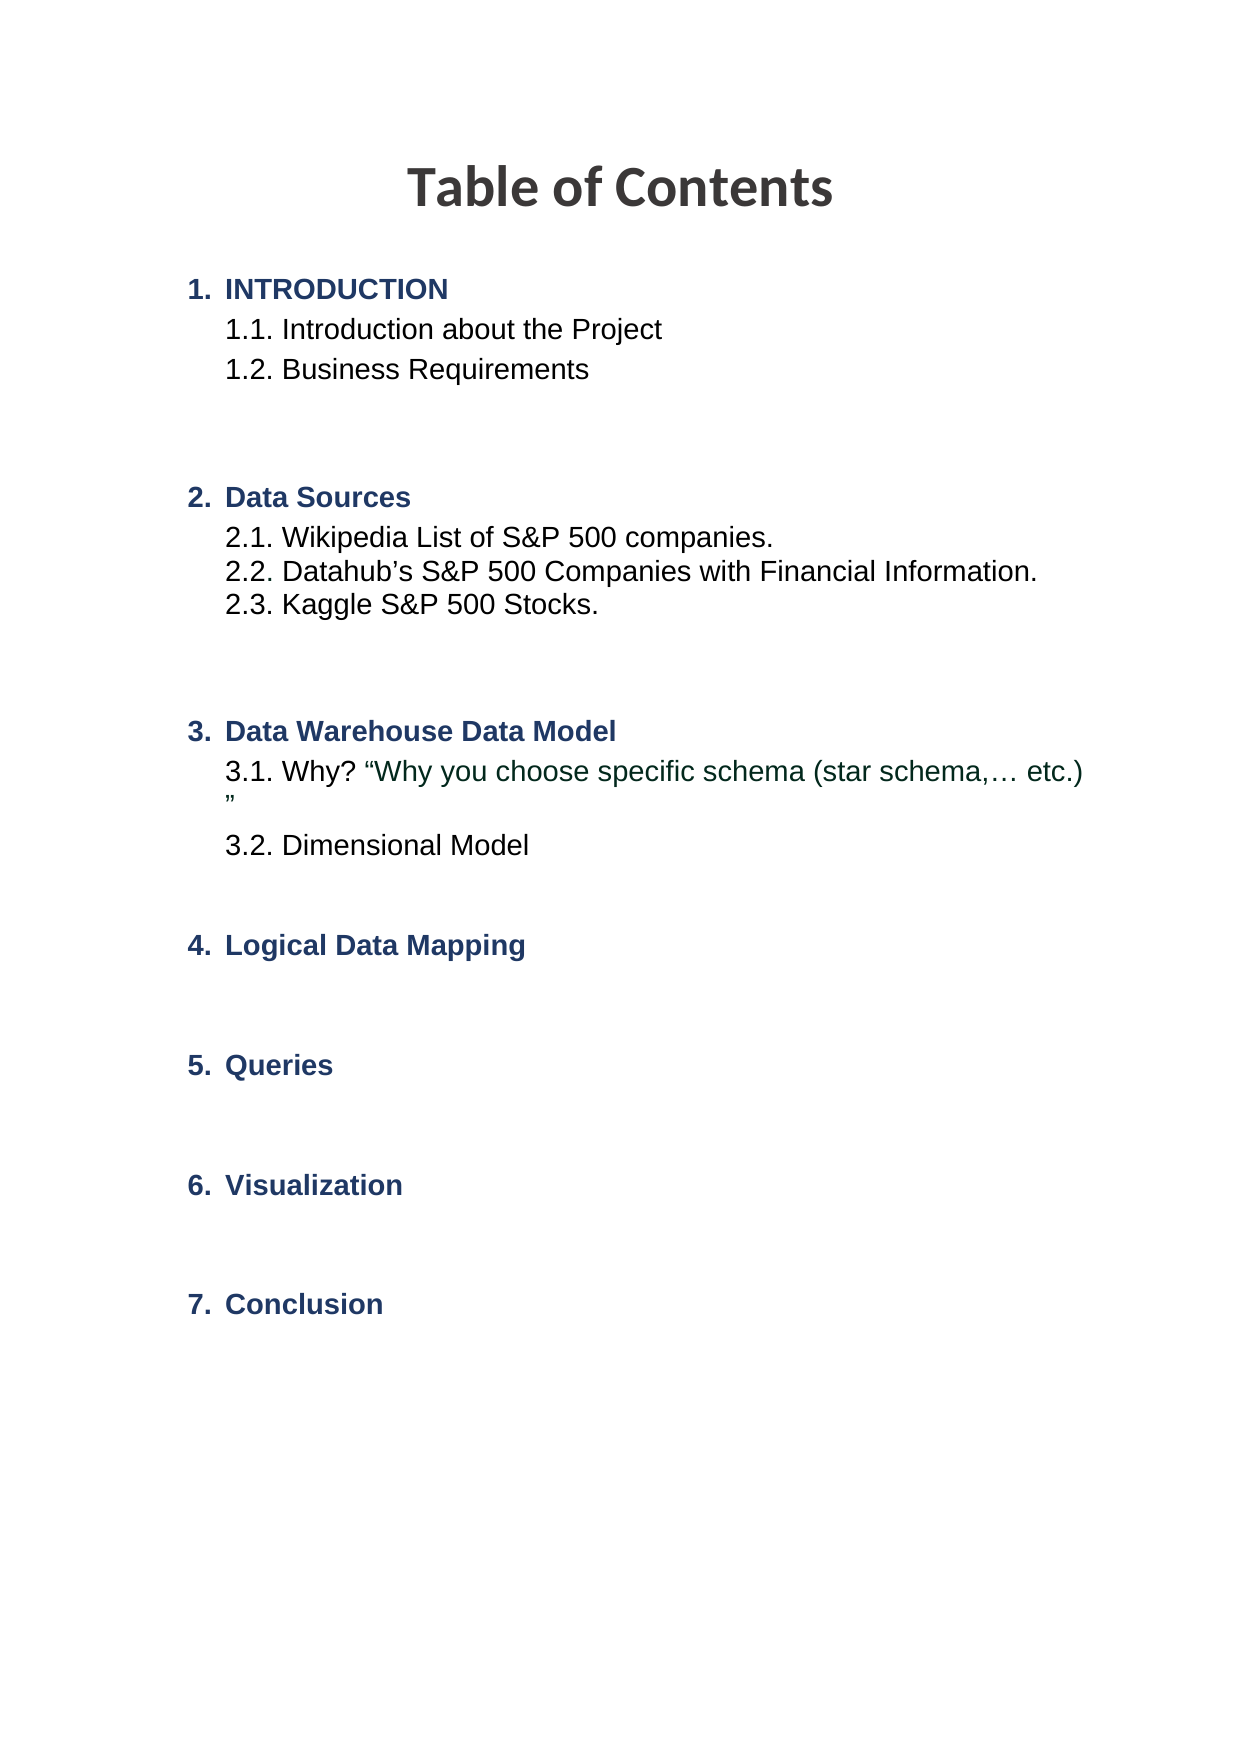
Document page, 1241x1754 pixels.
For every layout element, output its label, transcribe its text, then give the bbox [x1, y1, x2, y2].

list Conclusion [187, 1287, 1090, 1321]
text 3.2. Dimensional Model [225, 828, 1090, 861]
text 2.2. Datahub’s S&P 500 Companies with Financial Information. [225, 554, 1090, 587]
list Data Warehouse Data Model [187, 714, 1090, 748]
list Queries [187, 1048, 1090, 1082]
list INTRODUCTION [187, 272, 1090, 306]
text 1.2. Business Requirements [225, 352, 1090, 386]
list Visualization [187, 1168, 1090, 1201]
list Logical Data Mapping [187, 928, 1090, 962]
text 1.1. Introduction about the Project [225, 312, 1090, 346]
text Table of Contents [150, 150, 1090, 221]
list Data Sources [187, 480, 1090, 514]
text 3.1. Why? “Why you choose specific schema (star schema,… etc.) ” [225, 754, 1090, 821]
text 2.3. Kaggle S&P 500 Stocks. [225, 587, 1090, 621]
text 2.1. Wikipedia List of S&P 500 companies. [225, 520, 1090, 554]
